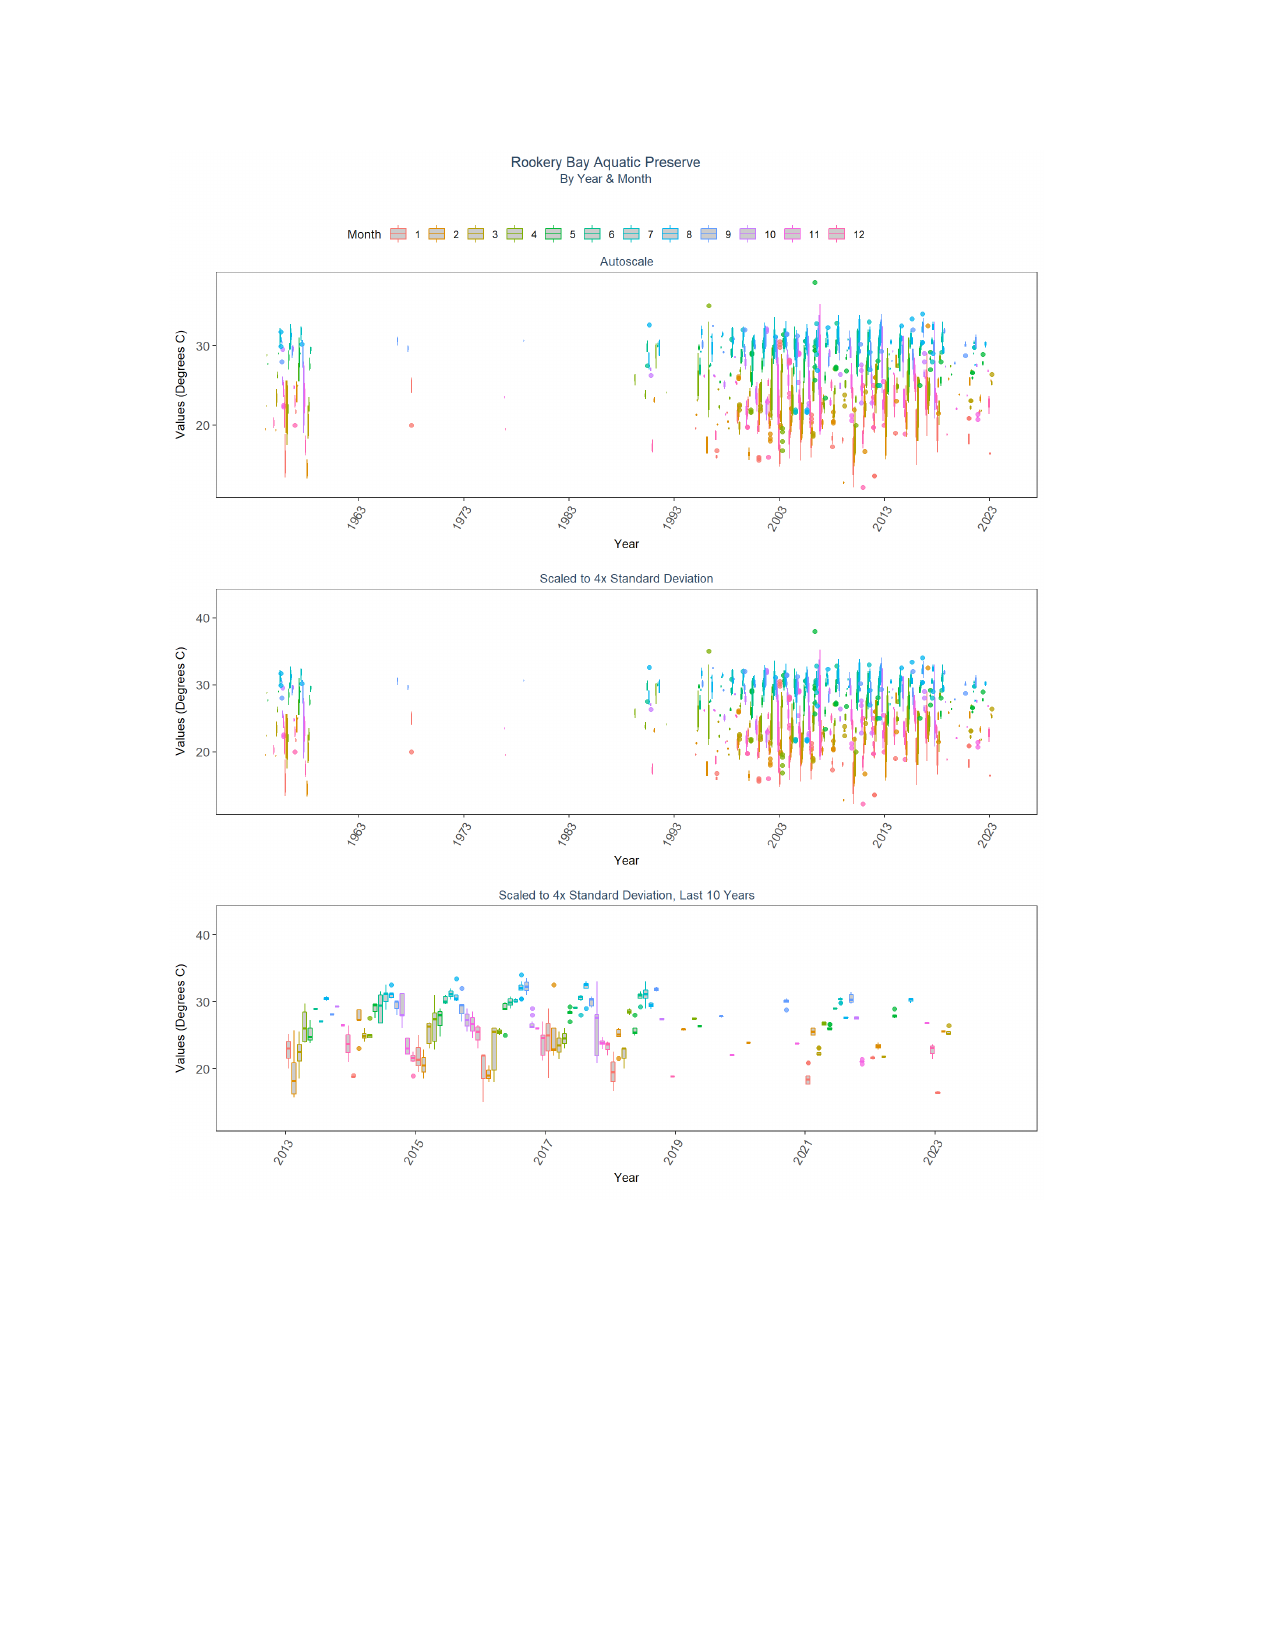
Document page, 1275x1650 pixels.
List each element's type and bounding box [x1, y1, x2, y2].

picture [168, 150, 1044, 1200]
